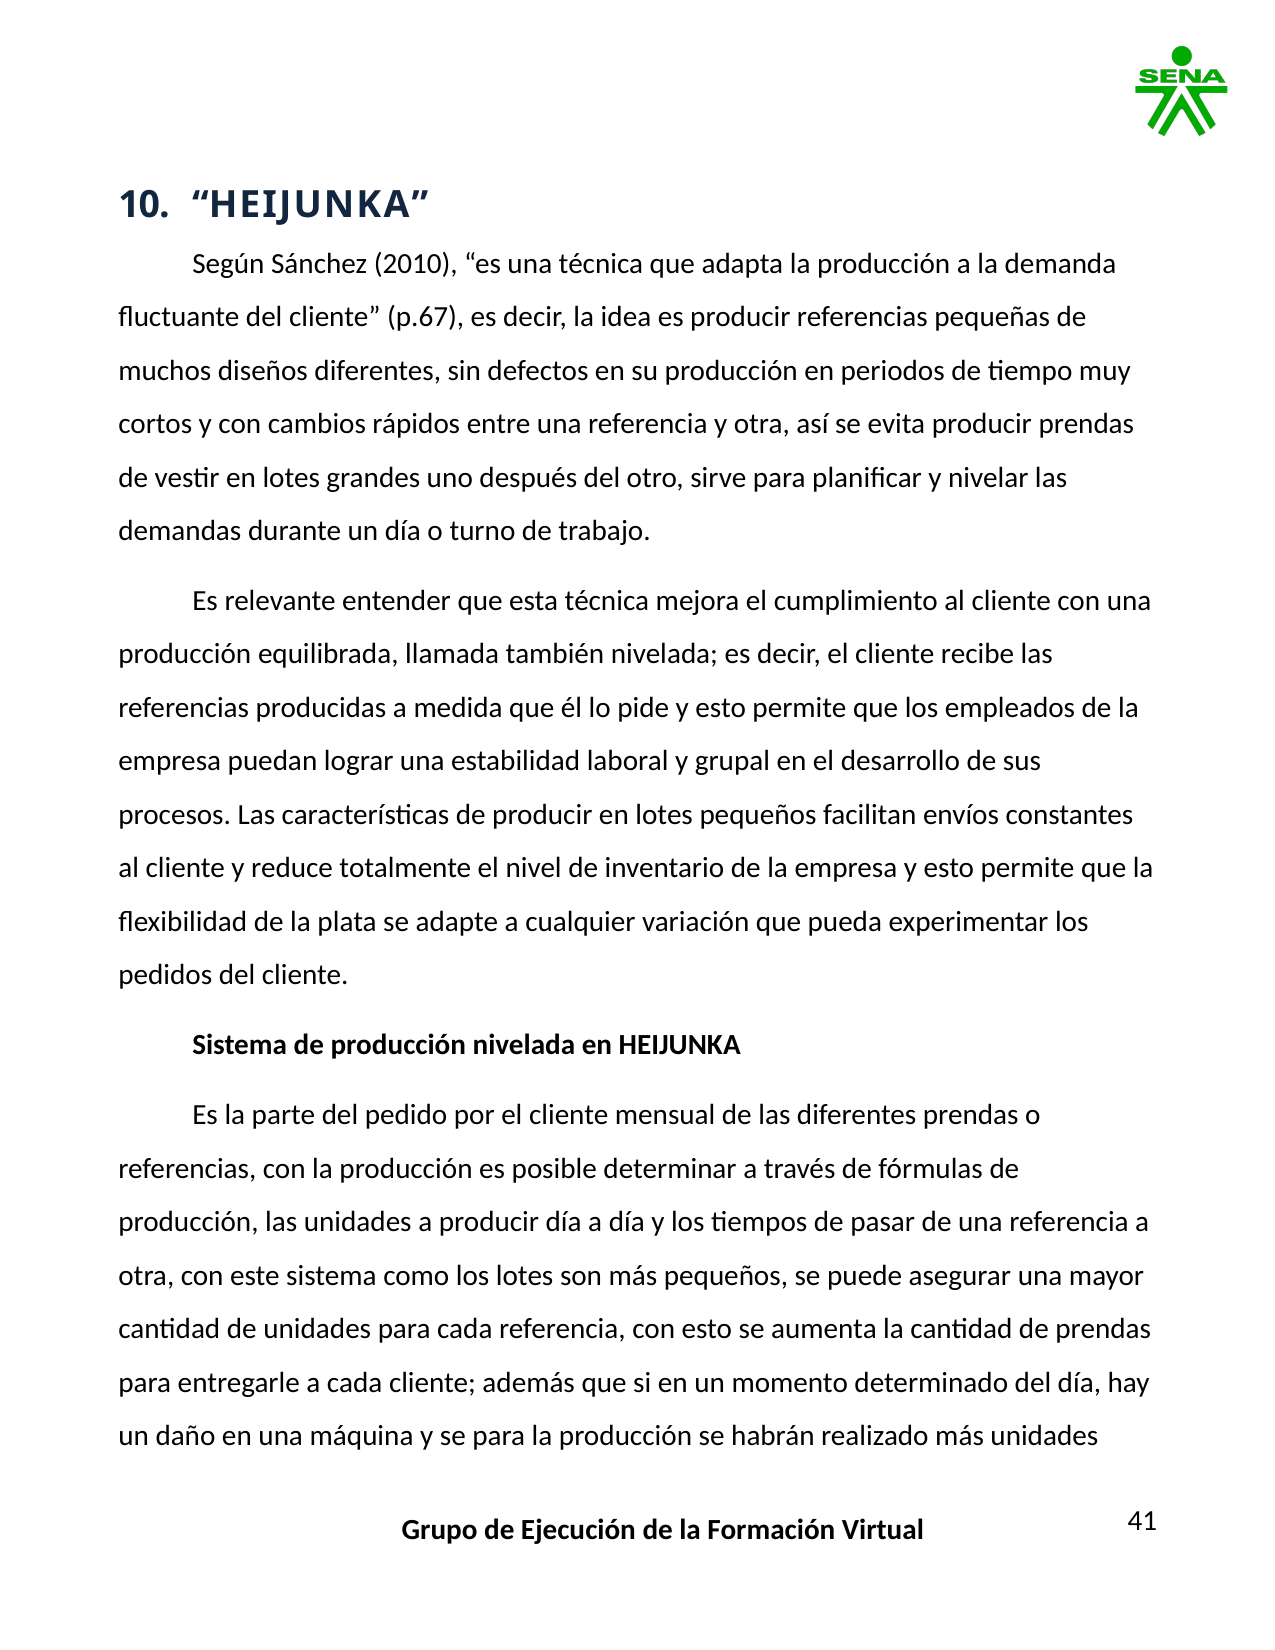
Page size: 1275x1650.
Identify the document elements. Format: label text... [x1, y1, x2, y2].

picture [1135, 46, 1228, 136]
subtitle “HEIJUNKA” [118, 177, 1157, 228]
text Es relevante entender que esta técnica mejora el cumplimiento al cliente con una producción equilibrada, llamada también nivelada; es decir, el cliente recibe las referencias producidas a medida que él lo pide y esto permite que los empleados de la empresa puedan lograr una estabilidad laboral y grupal en el desarrollo de sus procesos. Las características de producir en lotes pequeños facilitan envíos constantes al cliente y reduce totalmente el nivel de inventario de la empresa y esto permite que la flexibilidad de la plata se adapte a cualquier variación que pueda experimentar los pedidos del cliente. [118, 582, 1157, 992]
text Según Sánchez (2010), “es una técnica que adapta la producción a la demanda fluctuante del cliente” (p.67), es decir, la idea es producir referencias pequeñas de muchos diseños diferentes, sin defectos en su producción en periodos de tiempo muy cortos y con cambios rápidos entre una referencia y otra, así se evita producir prendas de vestir en lotes grandes uno después del otro, sirve para planificar y nivelar las demandas durante un día o turno de trabajo. [118, 245, 1157, 548]
text Sistema de producción nivelada en HEIJUNKA [118, 1026, 1157, 1062]
